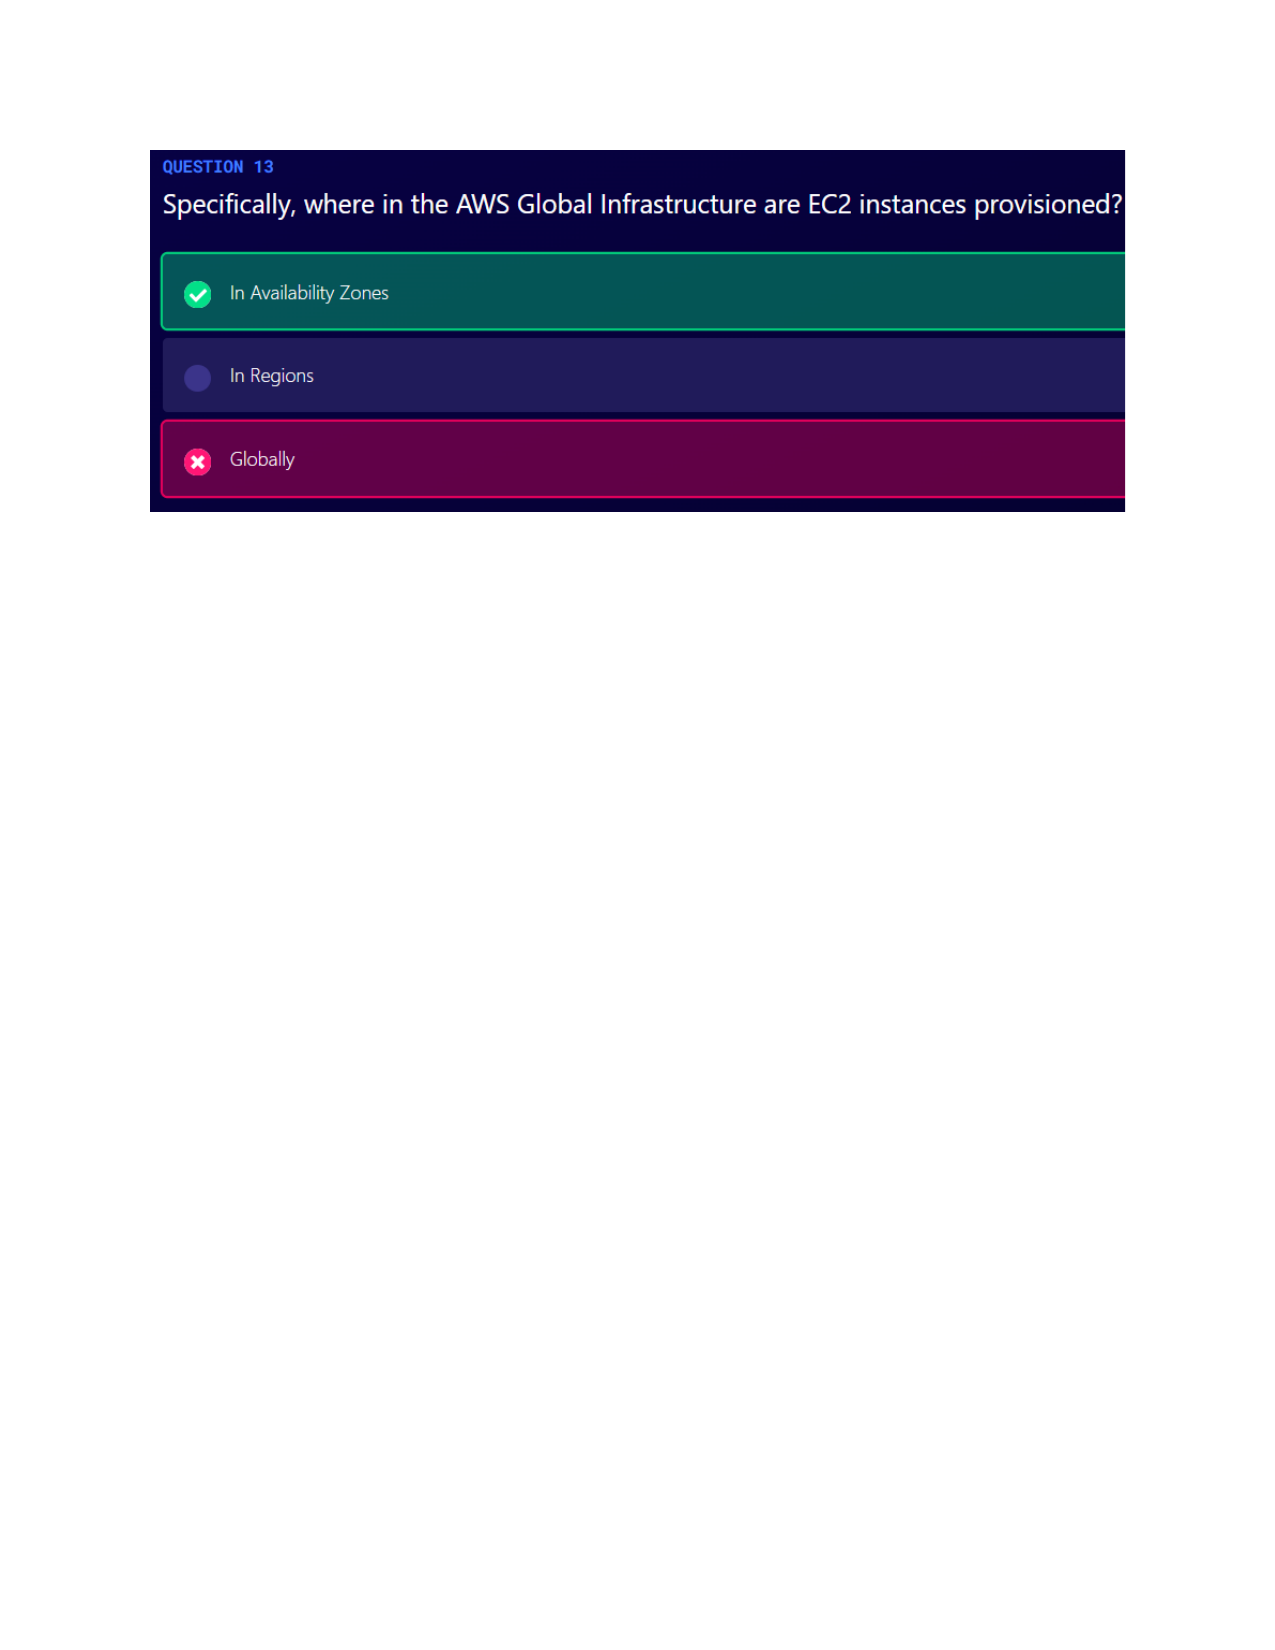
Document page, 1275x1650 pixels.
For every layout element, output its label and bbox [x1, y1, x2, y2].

picture [150, 150, 1125, 512]
